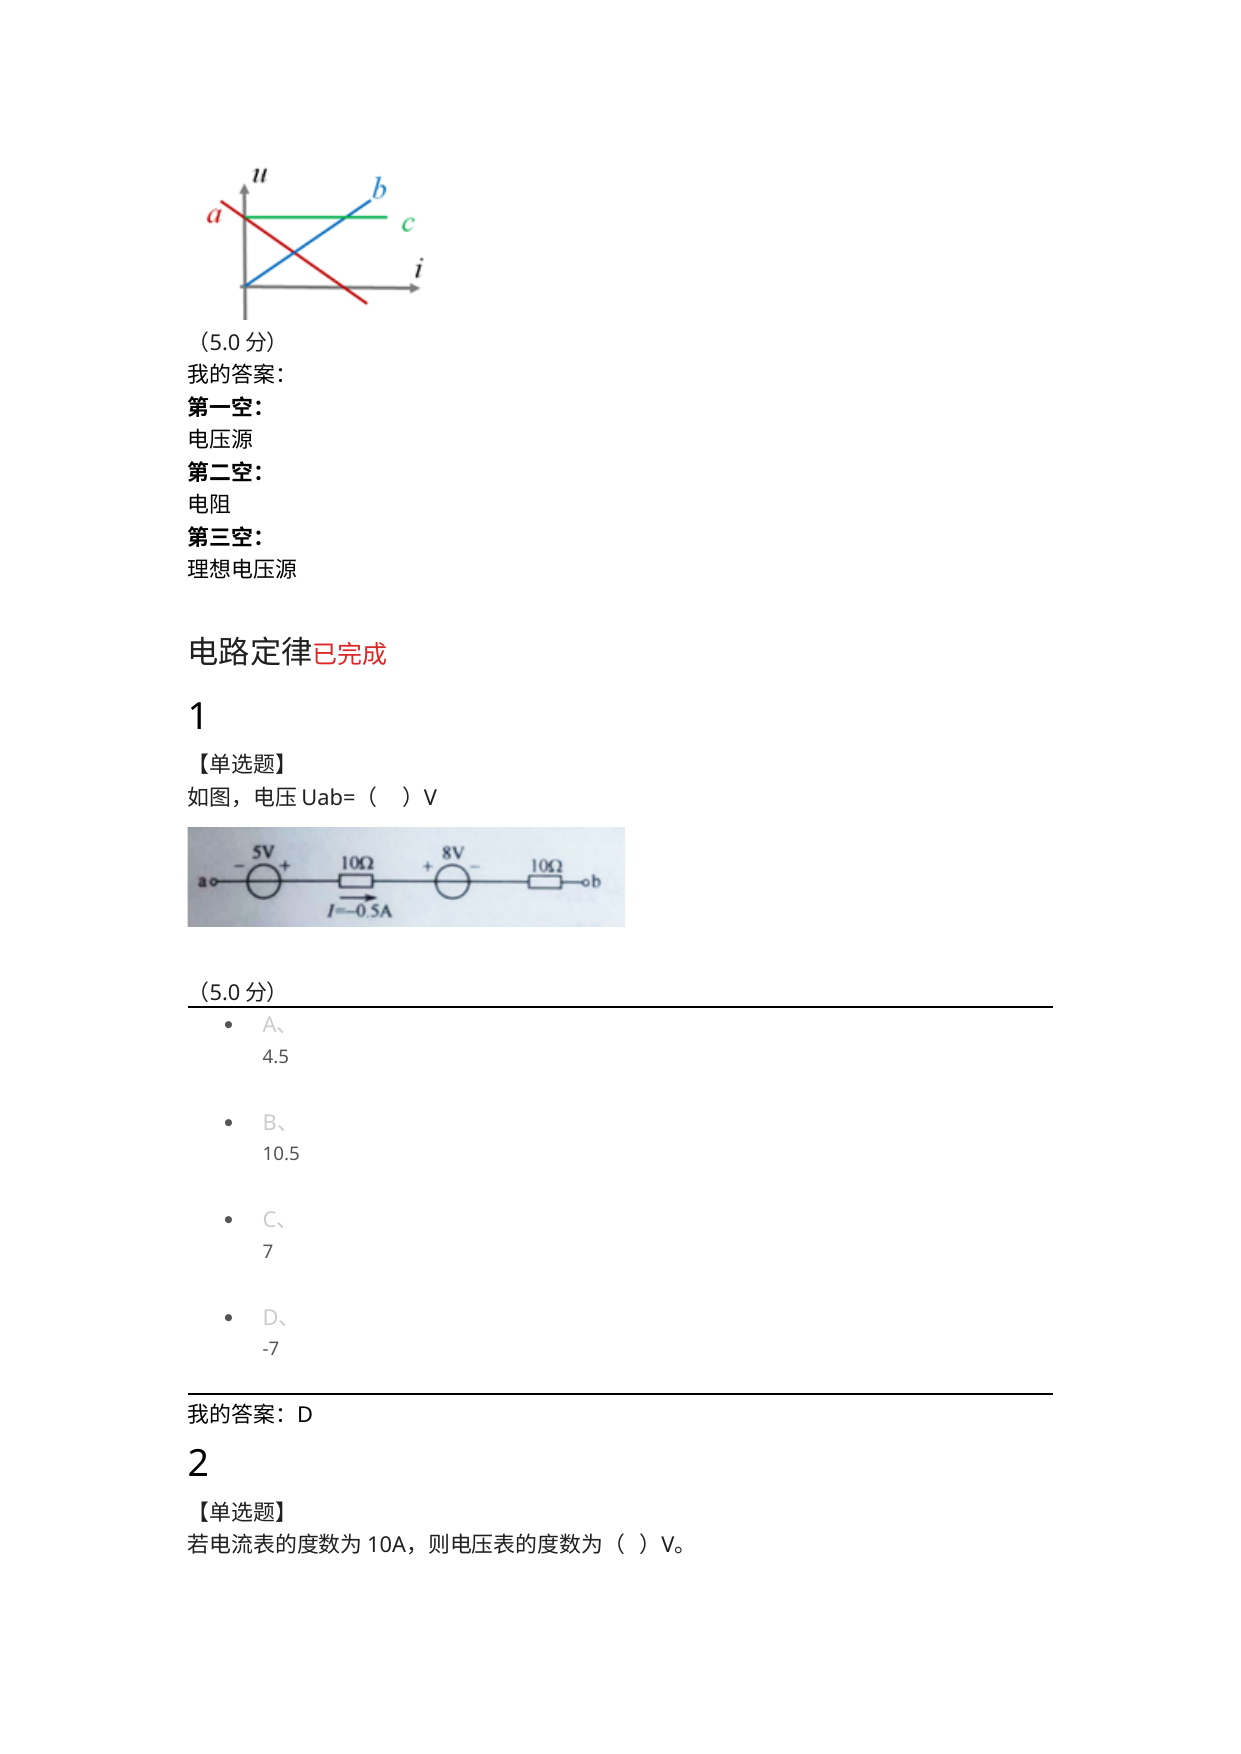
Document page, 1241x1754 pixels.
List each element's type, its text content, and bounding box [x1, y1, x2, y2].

list A、 [225, 1008, 1053, 1039]
text 电压源 [187, 422, 1053, 454]
text （5.0分） [187, 974, 1053, 1007]
text 第三空： [187, 519, 1053, 552]
text -7 [262, 1332, 1053, 1364]
list B、 [225, 1104, 1053, 1137]
text 【单选题】 [187, 1494, 1053, 1527]
text 我的答案： [187, 357, 1053, 389]
text 如图，电压Uab=（ ）V [187, 779, 1053, 812]
text 理想电压源 [187, 552, 1053, 584]
text 7 [262, 1234, 1053, 1267]
text 4.5 [262, 1039, 1053, 1072]
list D、 [225, 1299, 1053, 1332]
text 第一空： [187, 389, 1053, 422]
text （5.0分） [187, 324, 1053, 357]
text 我的答案：D [187, 1397, 1053, 1429]
text 第二空： [187, 454, 1053, 487]
text 电阻 [187, 487, 1053, 519]
text 2 [187, 1429, 1053, 1494]
text 1 [187, 682, 1053, 747]
text 10.5 [262, 1137, 1053, 1169]
list C、 [225, 1202, 1053, 1234]
text 电路定律已完成 [187, 617, 1053, 682]
text 【单选题】 [187, 747, 1053, 779]
text 若电流表的度数为10A，则电压表的度数为（ ）V。 [187, 1527, 1053, 1559]
picture [187, 827, 626, 927]
picture [187, 166, 449, 320]
